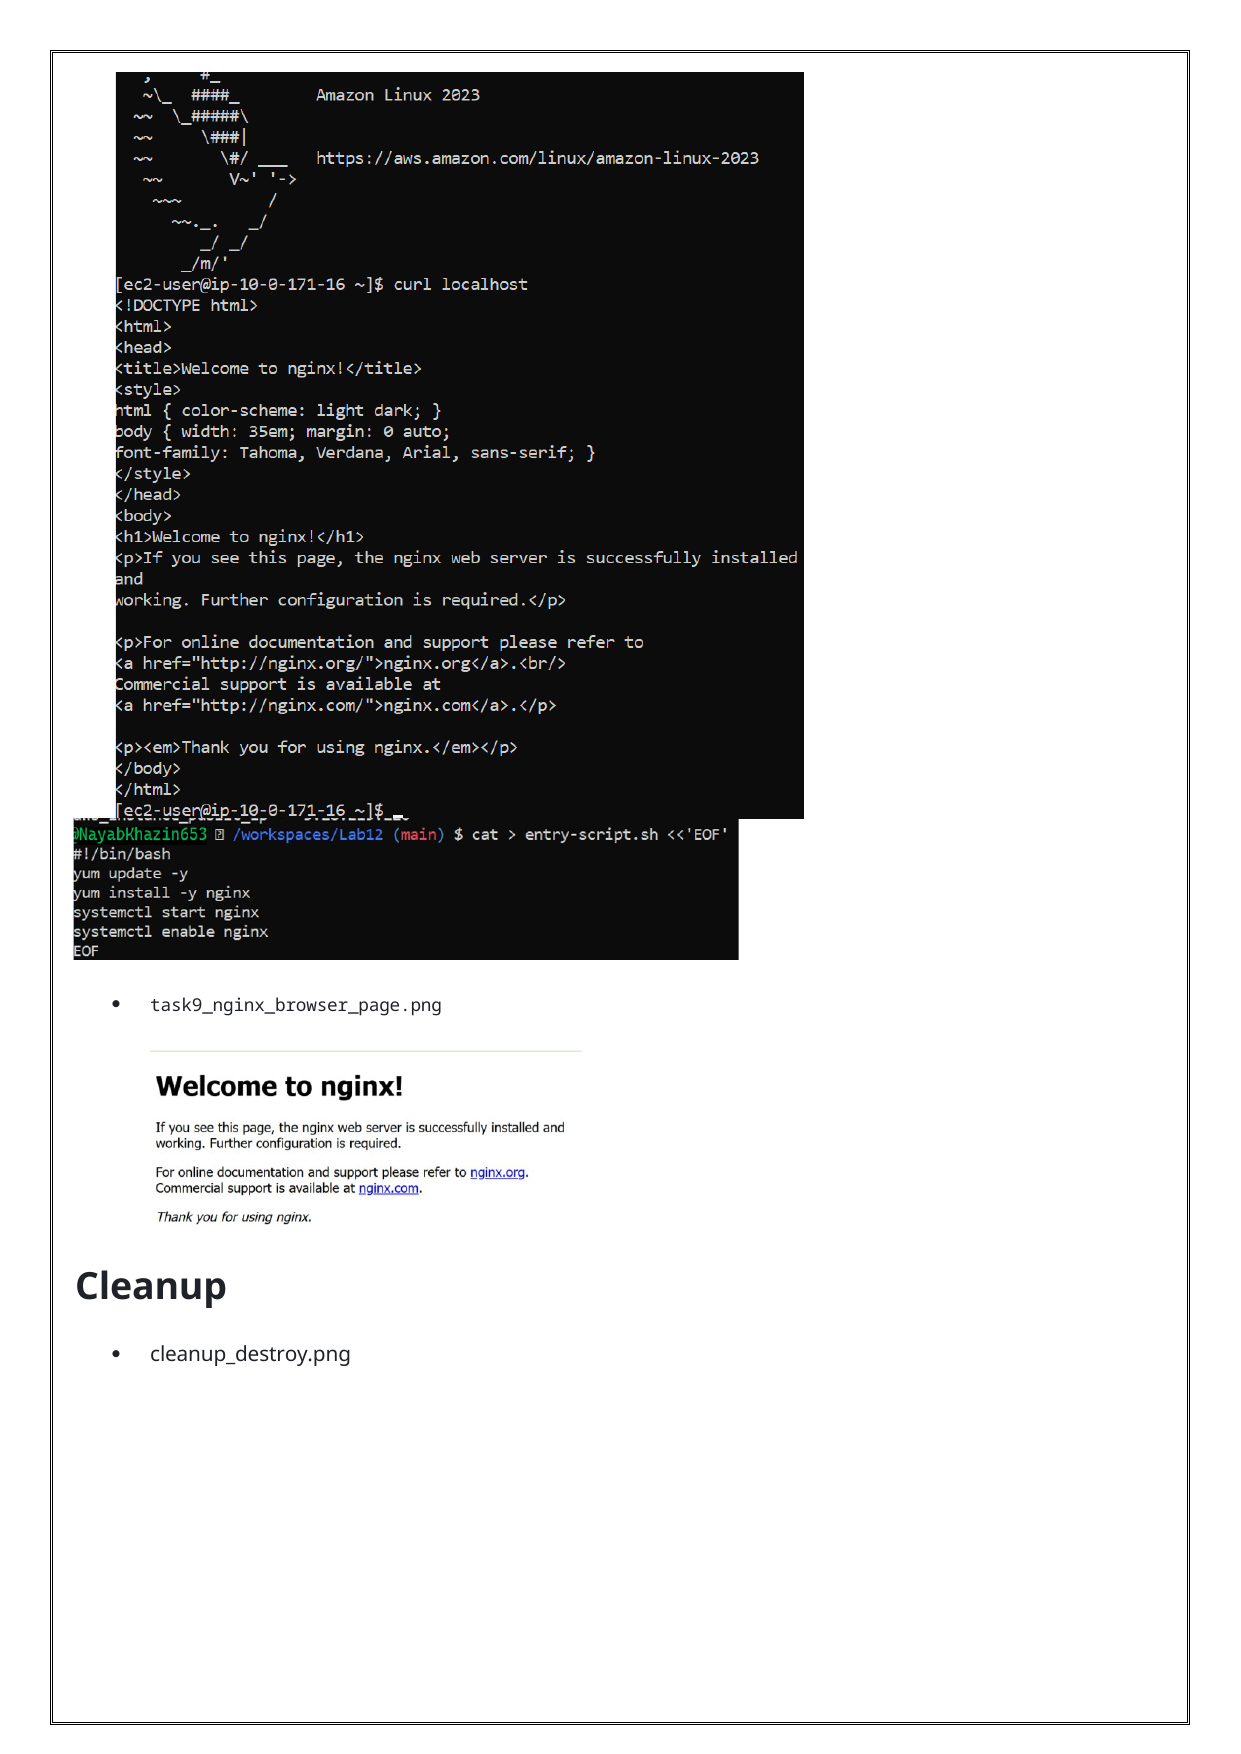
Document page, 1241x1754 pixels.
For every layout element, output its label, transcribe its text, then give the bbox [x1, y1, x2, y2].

list task9_nginx_browser_page.png [112, 992, 1152, 1016]
subtitle Cleanup [75, 1259, 1152, 1310]
picture [73, 72, 804, 960]
picture [150, 1050, 582, 1225]
list cleanup_destroy.png [112, 1339, 1152, 1368]
